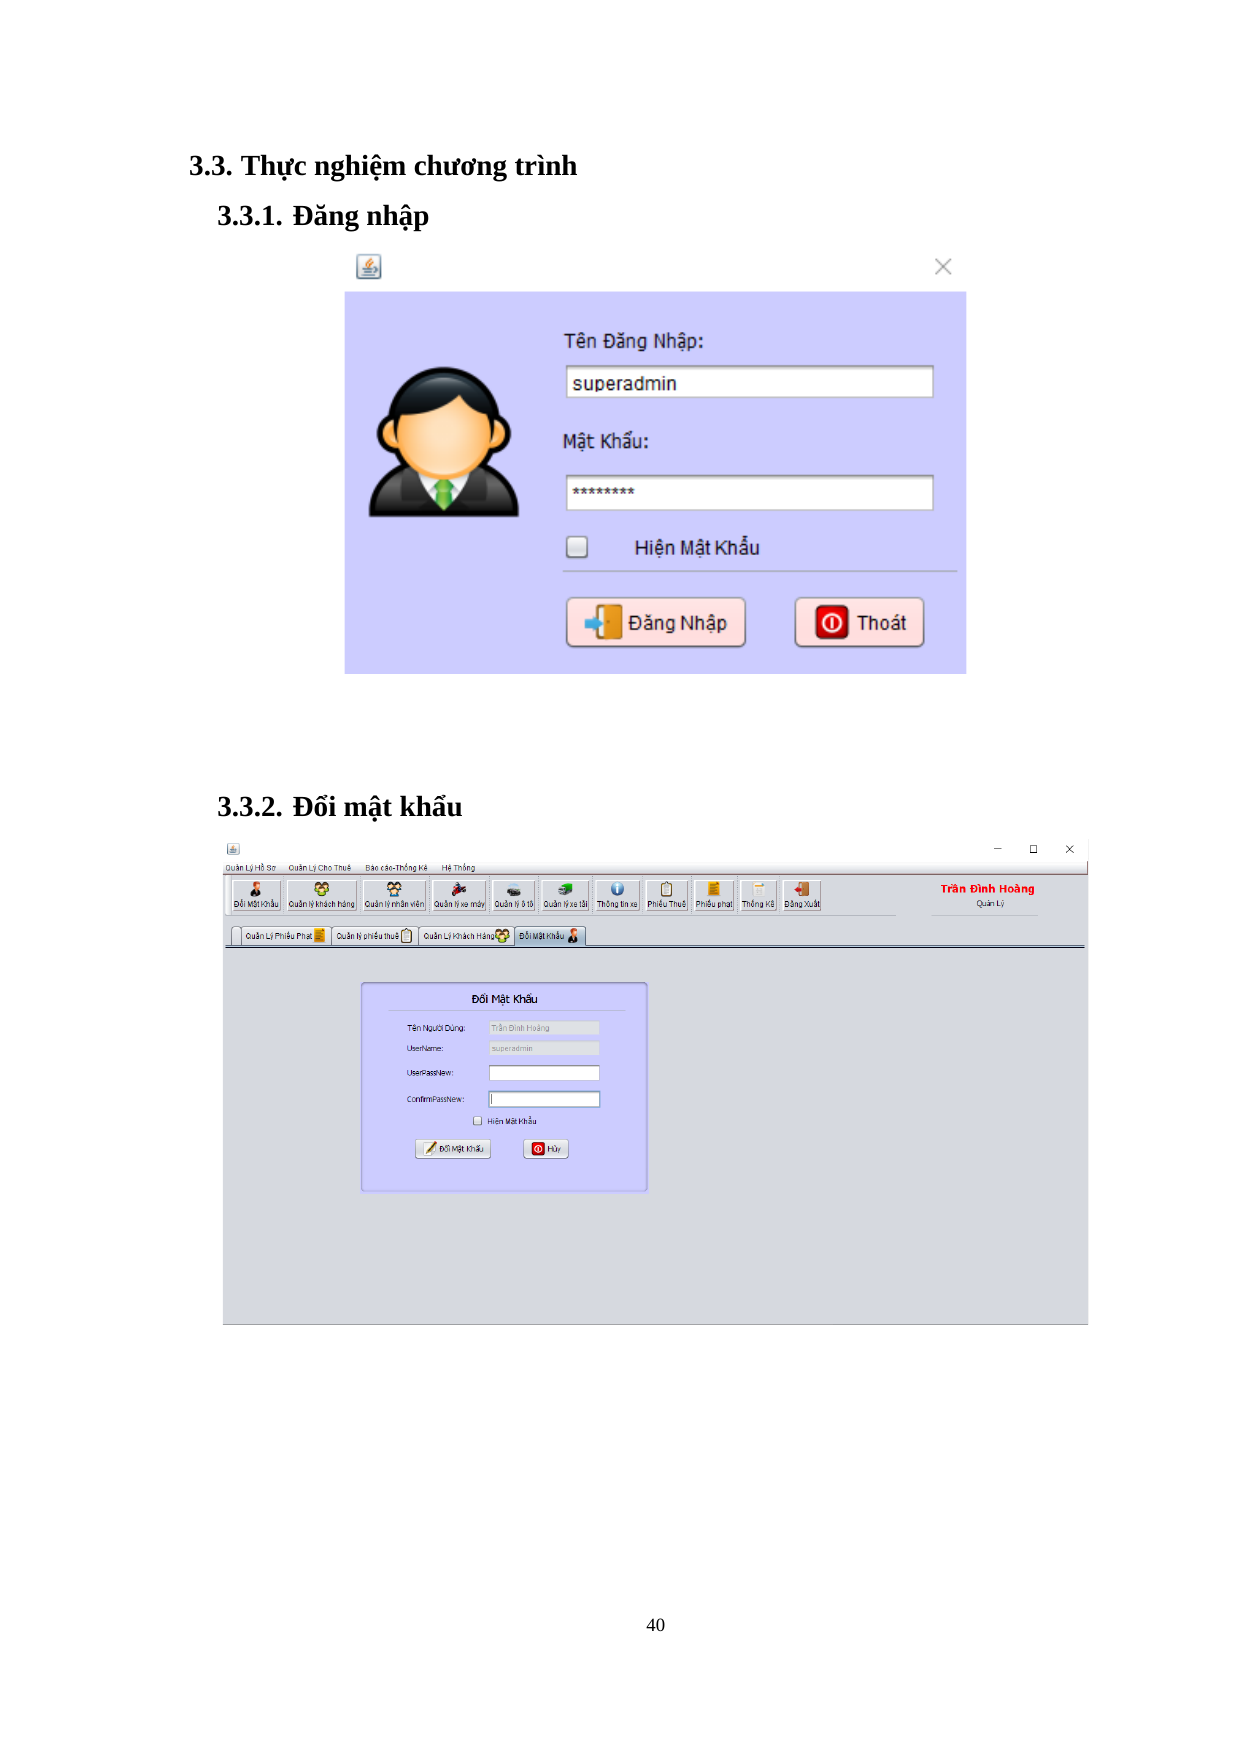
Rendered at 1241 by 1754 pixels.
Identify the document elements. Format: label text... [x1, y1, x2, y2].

picture [222, 839, 1089, 1325]
text Thực nghiệm chương trình [189, 148, 1122, 181]
picture [344, 248, 967, 674]
text Đổi mật khẩu [217, 789, 1122, 823]
text Đăng nhập [217, 198, 1122, 232]
